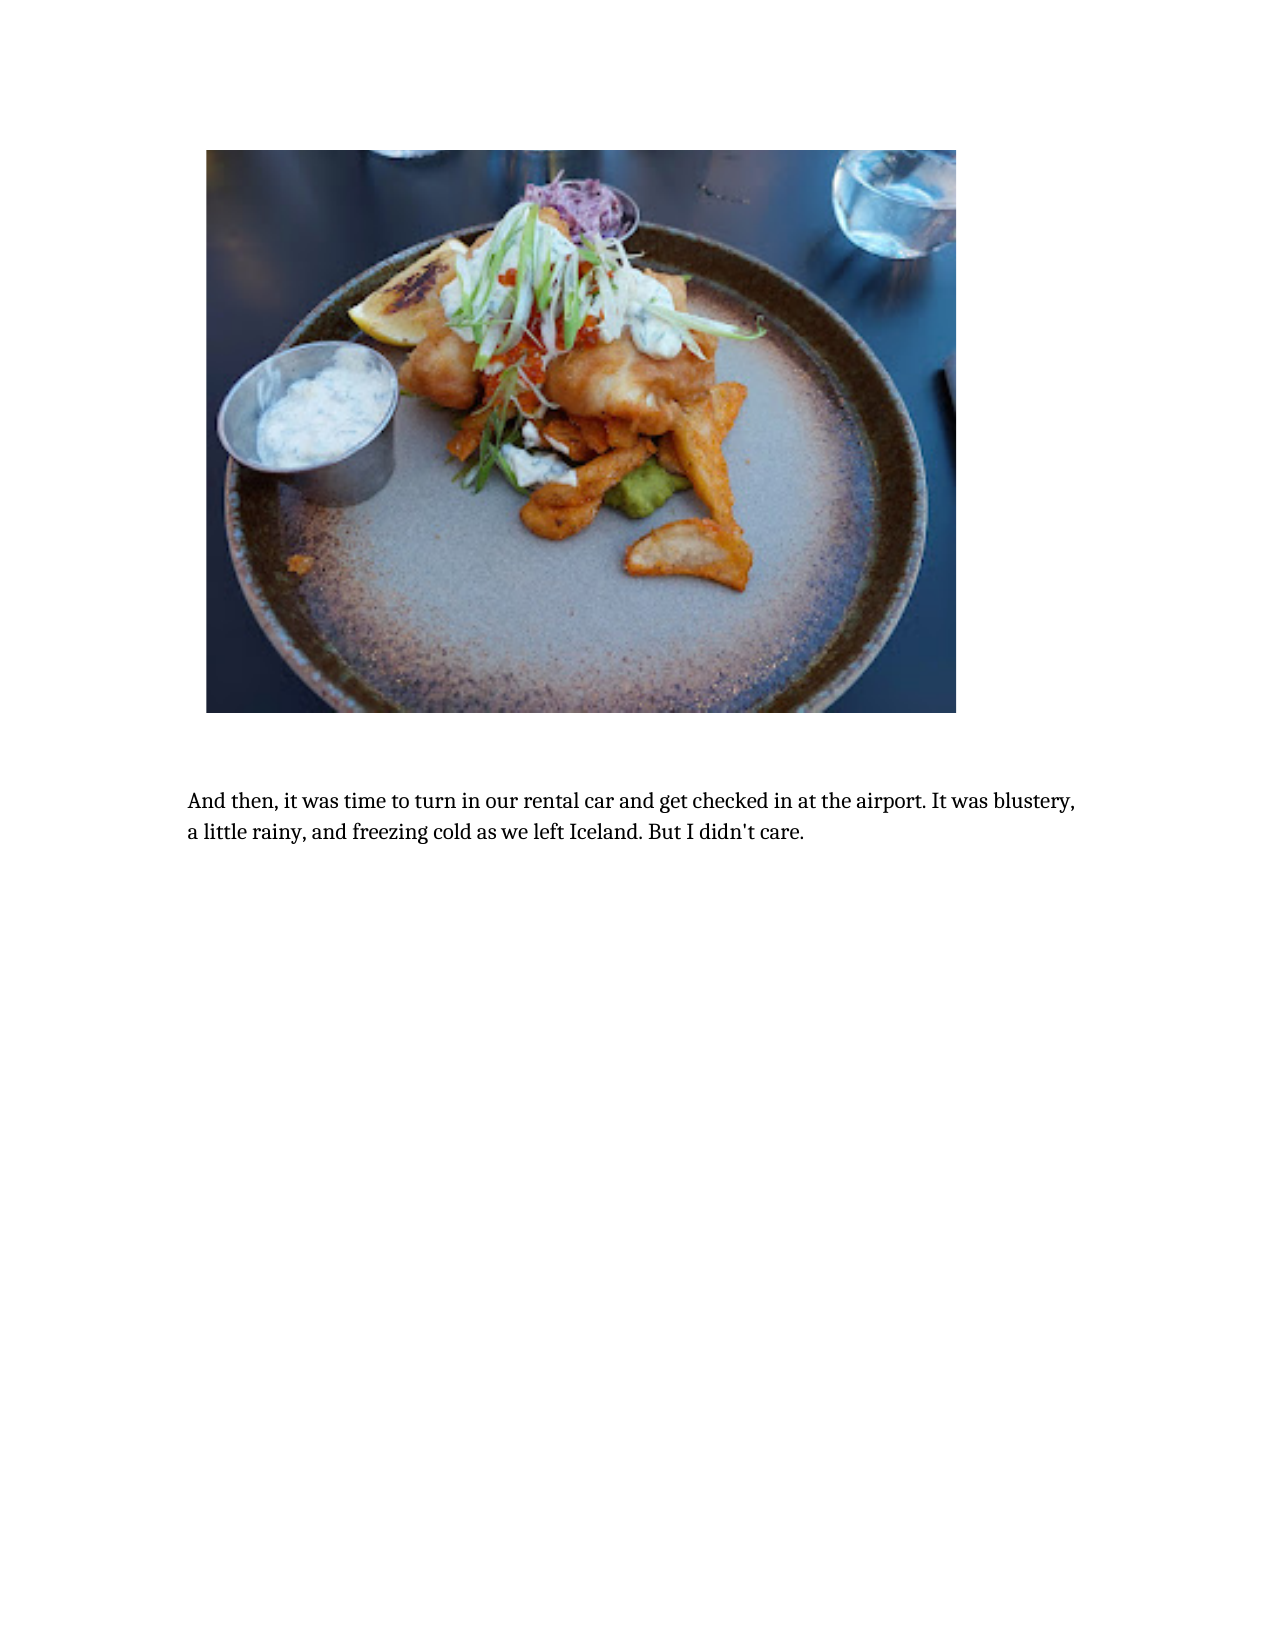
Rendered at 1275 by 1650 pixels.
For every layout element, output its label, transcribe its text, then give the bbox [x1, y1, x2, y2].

text And then, it was time to turn in our rental car and get checked in at the airport. It was blustery, a little rainy, and freezing cold as we left Iceland. But I didn't care. [187, 788, 1087, 845]
picture [206, 150, 957, 713]
